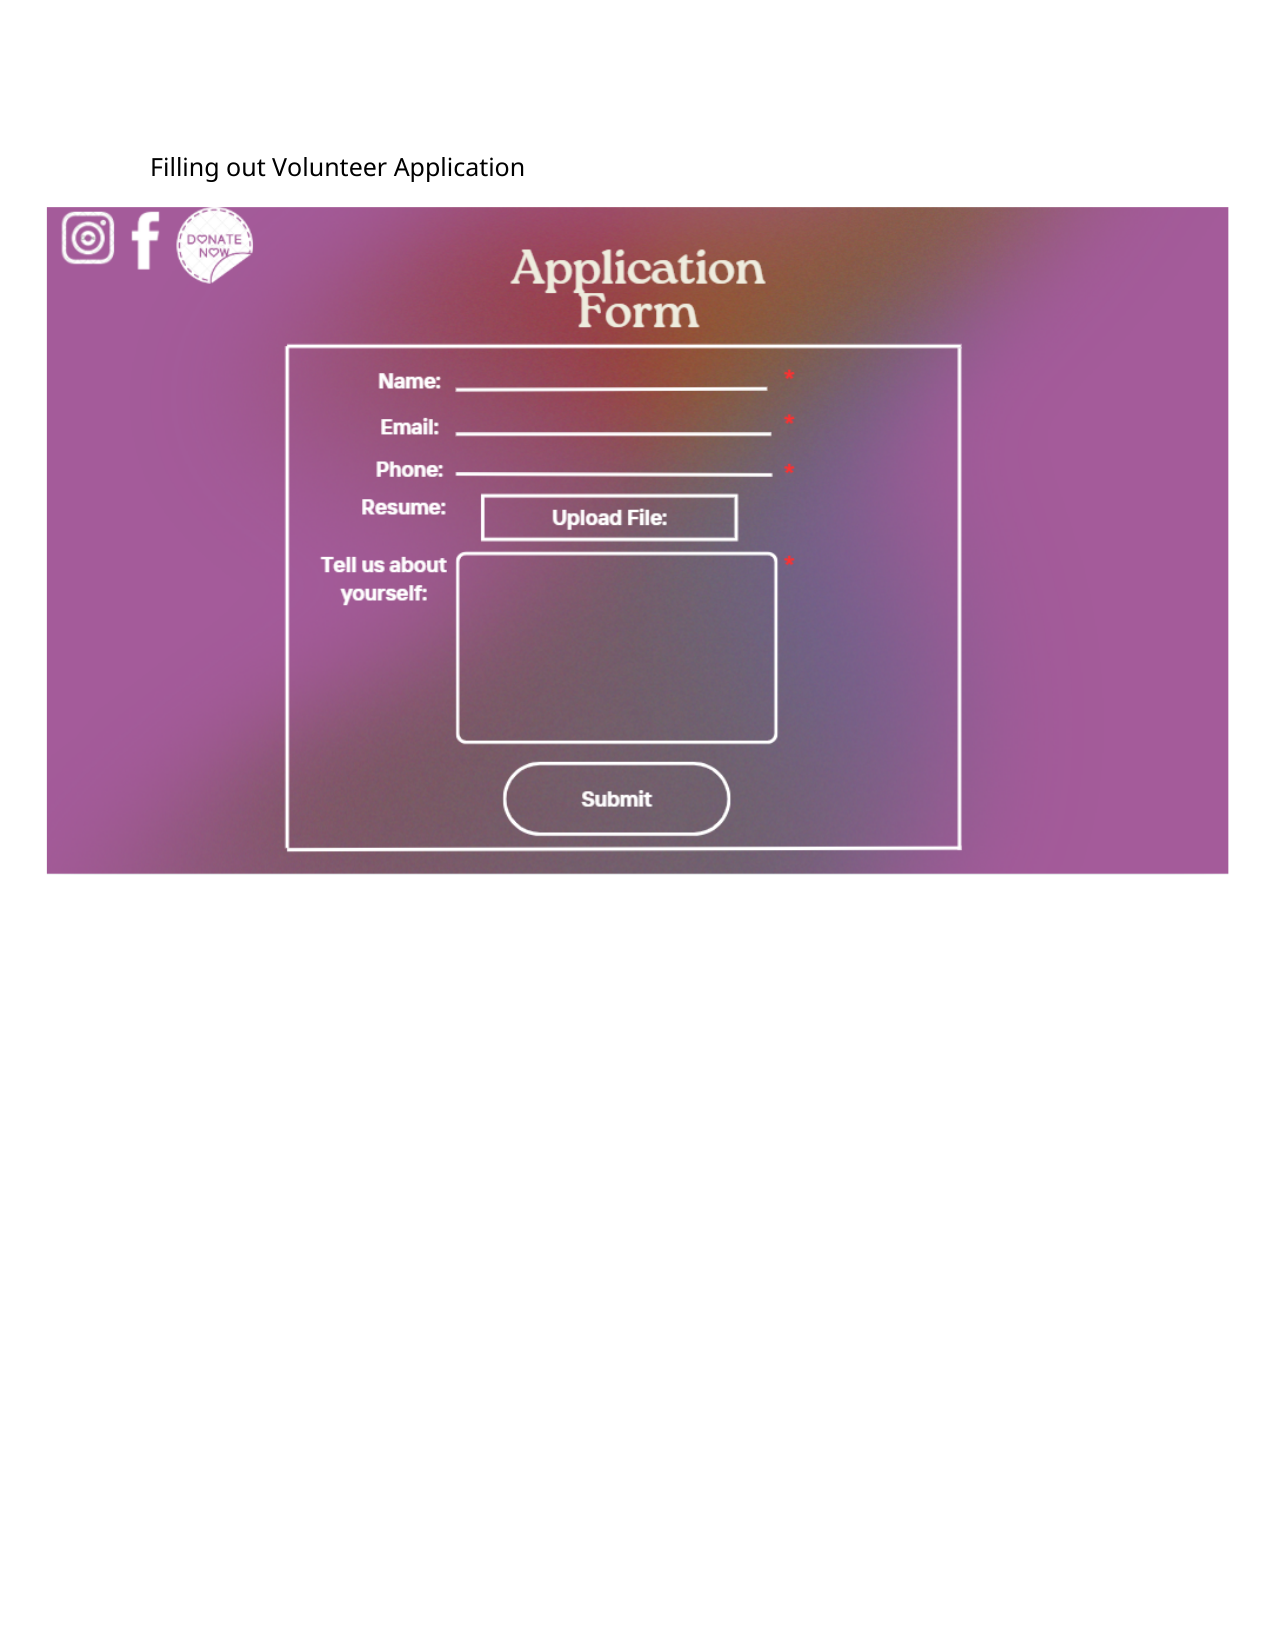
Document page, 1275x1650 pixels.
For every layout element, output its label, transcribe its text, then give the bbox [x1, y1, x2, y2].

picture [46, 207, 1229, 875]
text Filling out Volunteer Application [150, 150, 1125, 184]
